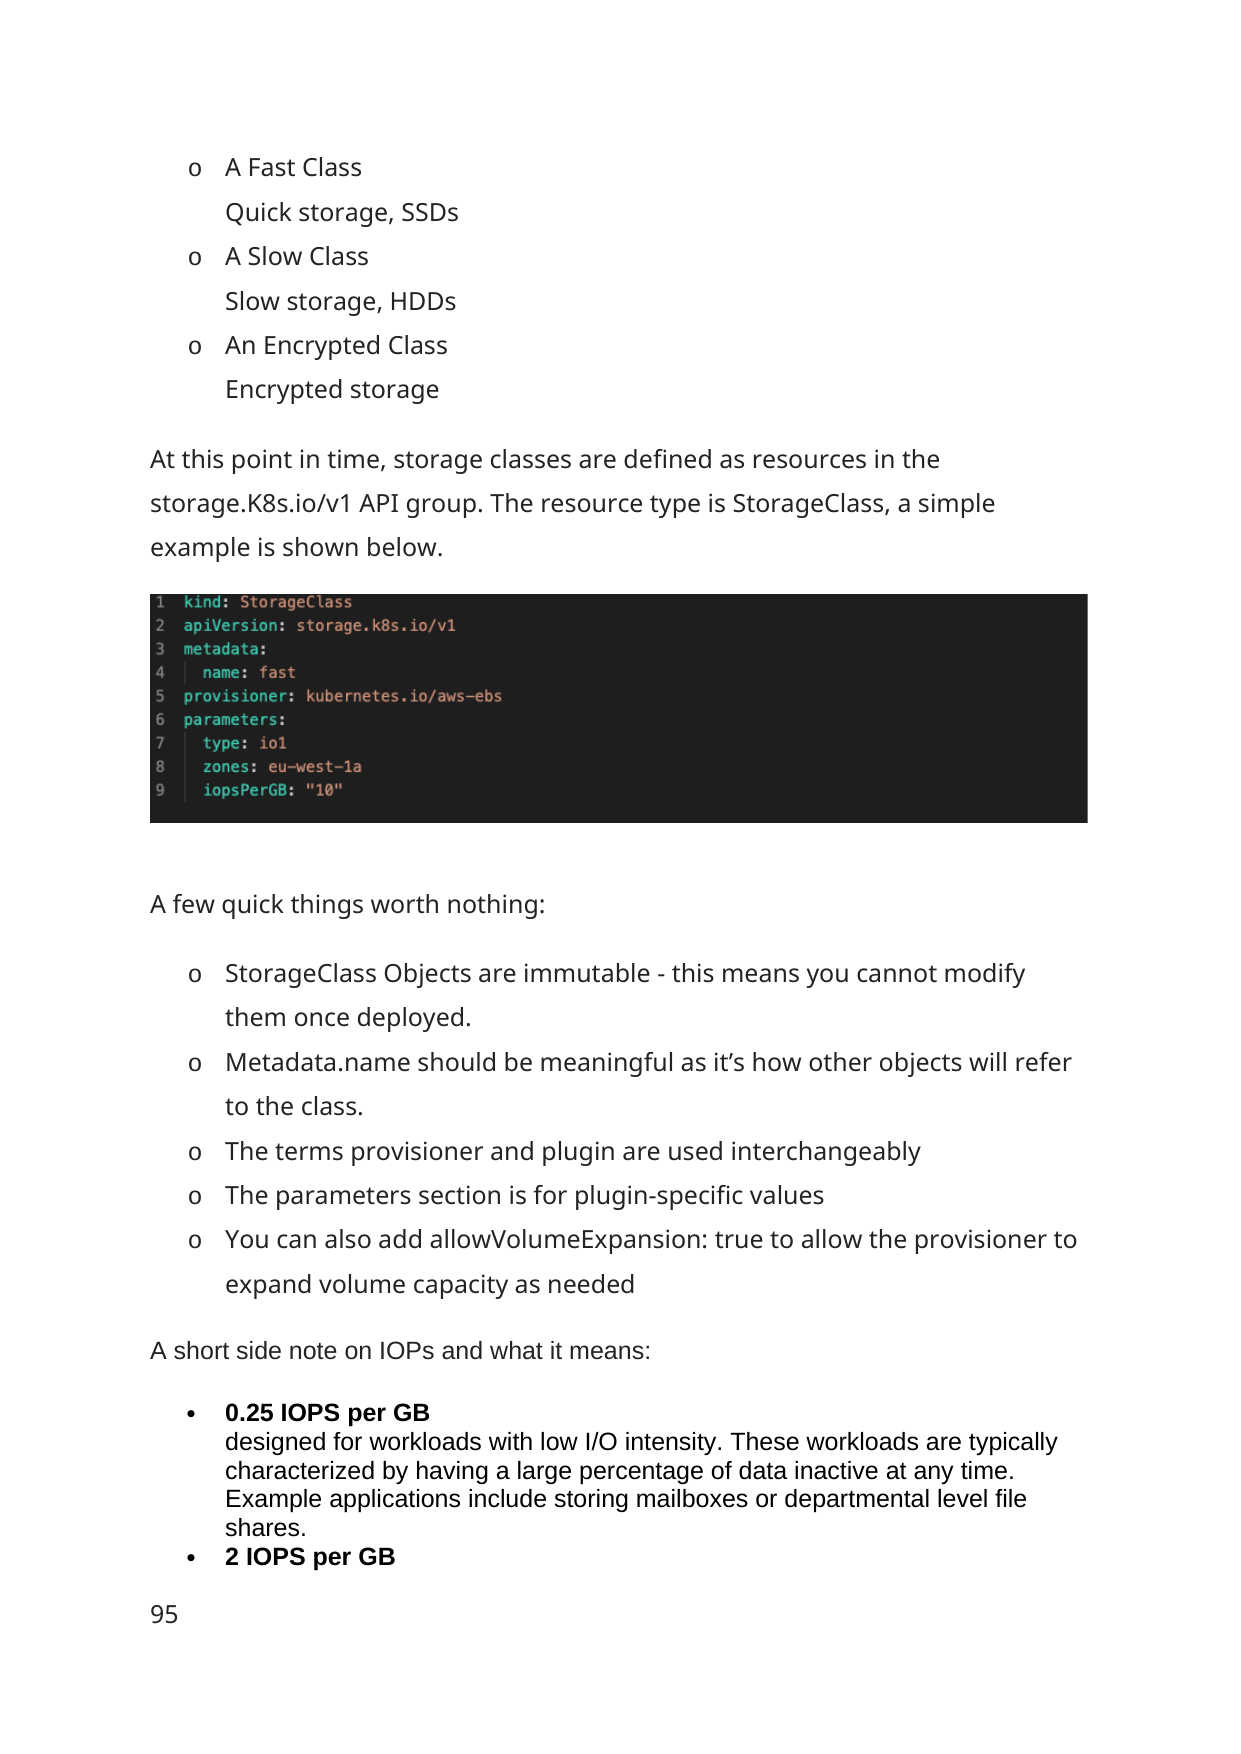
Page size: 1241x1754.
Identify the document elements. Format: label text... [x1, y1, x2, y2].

list Metadata.name should be meaningful as it’s how other objects will refer to the class. [187, 1044, 1090, 1123]
list Encrypted storage [225, 372, 1090, 406]
text At this point in time, storage classes are defined as resources in the storage.K8s.io/v1 API group. The resource type is StorageClass, a simple example is shown below. [150, 441, 1090, 564]
list A Fast Class [187, 150, 1090, 184]
text designed for workloads with low I/O intensity. These workloads are typically characterized by having a large percentage of data inactive at any time. Example applications include storing mailboxes or departmental level file shares. [225, 1427, 1090, 1542]
list Quick storage, SSDs [225, 194, 1090, 228]
list The parameters section is for plugin-specific values [187, 1178, 1090, 1212]
text A short side note on IOPs and what it means: [150, 1336, 1090, 1364]
list You can also add allowVolumeExpansion: true to allow the provisioner to expand volume capacity as needed [187, 1222, 1090, 1301]
picture [150, 594, 1087, 823]
list StorageClass Objects are immutable - this means you cannot modify them once deployed. [187, 956, 1090, 1034]
list Slow storage, HDDs [225, 283, 1090, 317]
list The terms provisioner and plugin are used interchangeably [187, 1133, 1090, 1167]
list 0.25 IOPS per GB [187, 1398, 1090, 1427]
list A Slow Class [187, 239, 1090, 273]
list 2 IOPS per GB [187, 1542, 1090, 1571]
list An Encrypted Class [187, 327, 1090, 362]
